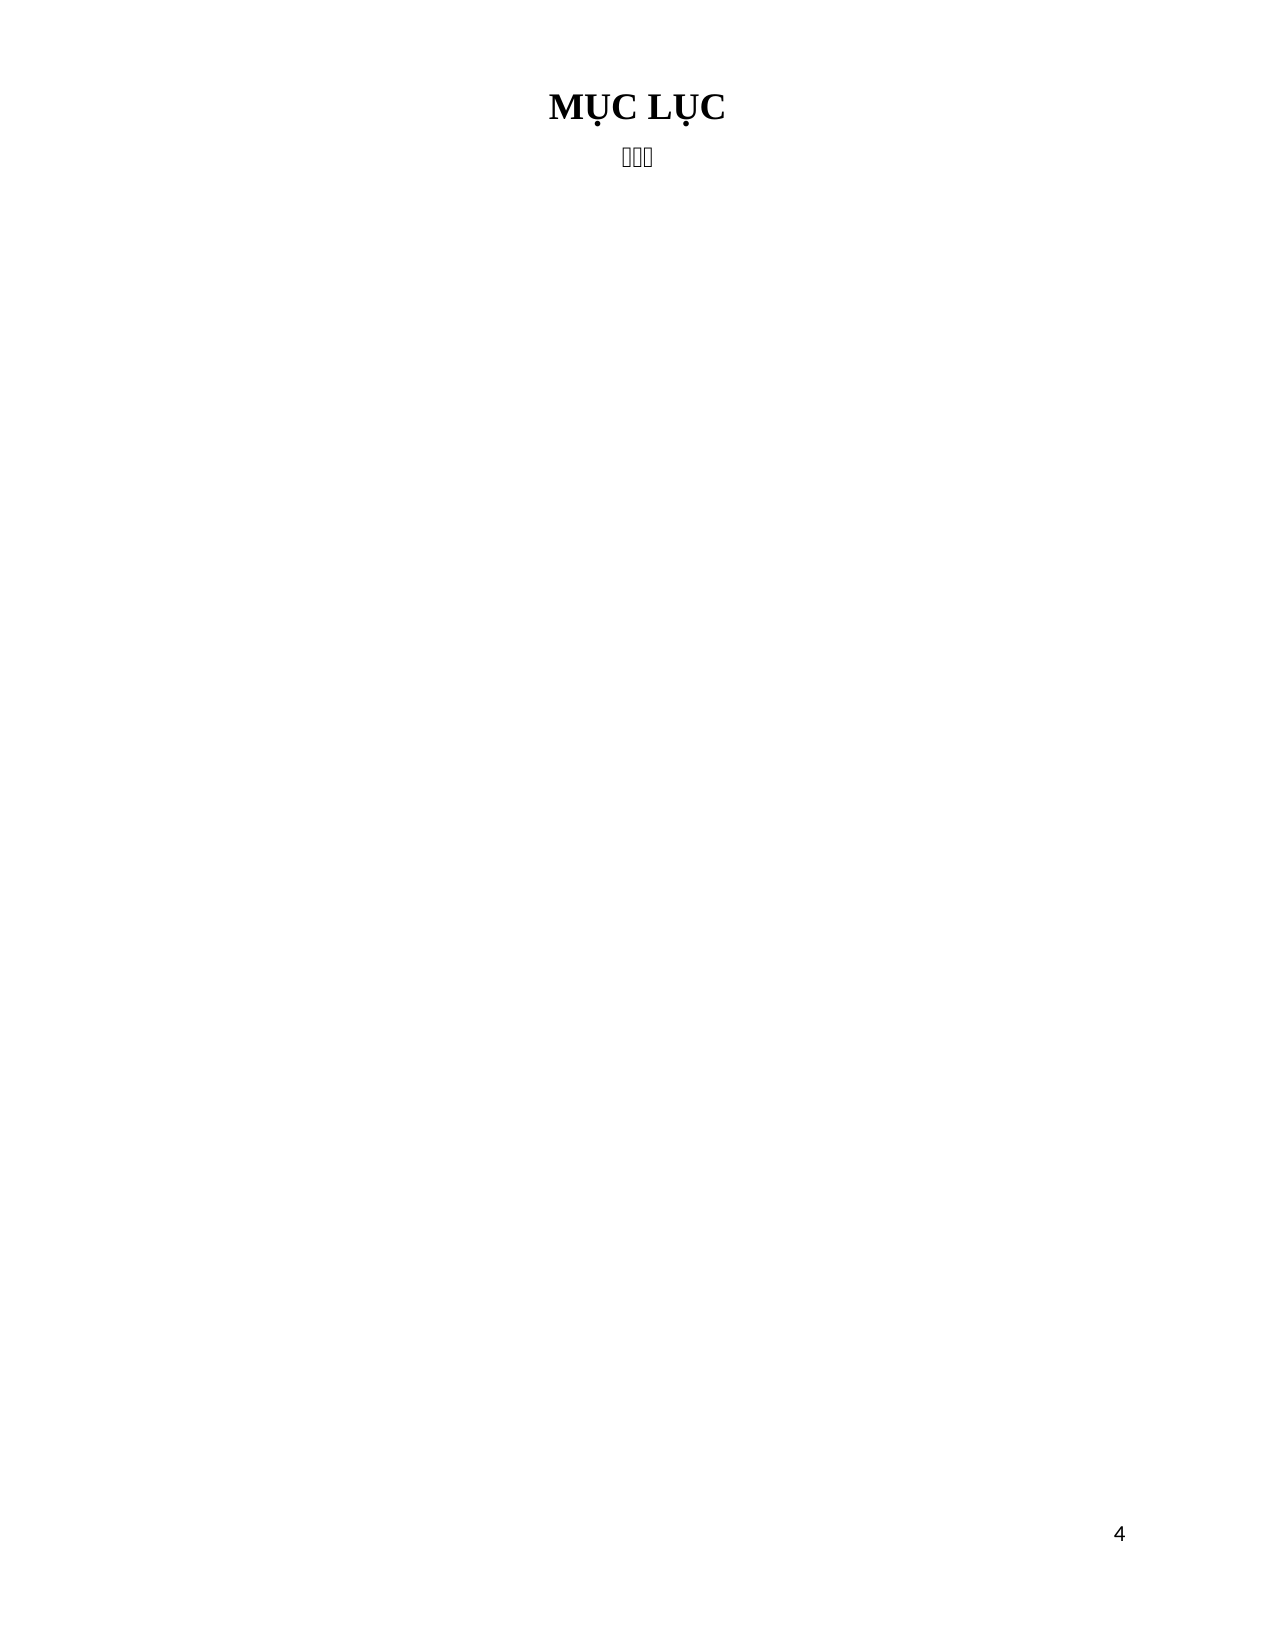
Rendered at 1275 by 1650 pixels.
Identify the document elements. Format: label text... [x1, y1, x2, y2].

text MỤC LỤC [150, 84, 1125, 127]
